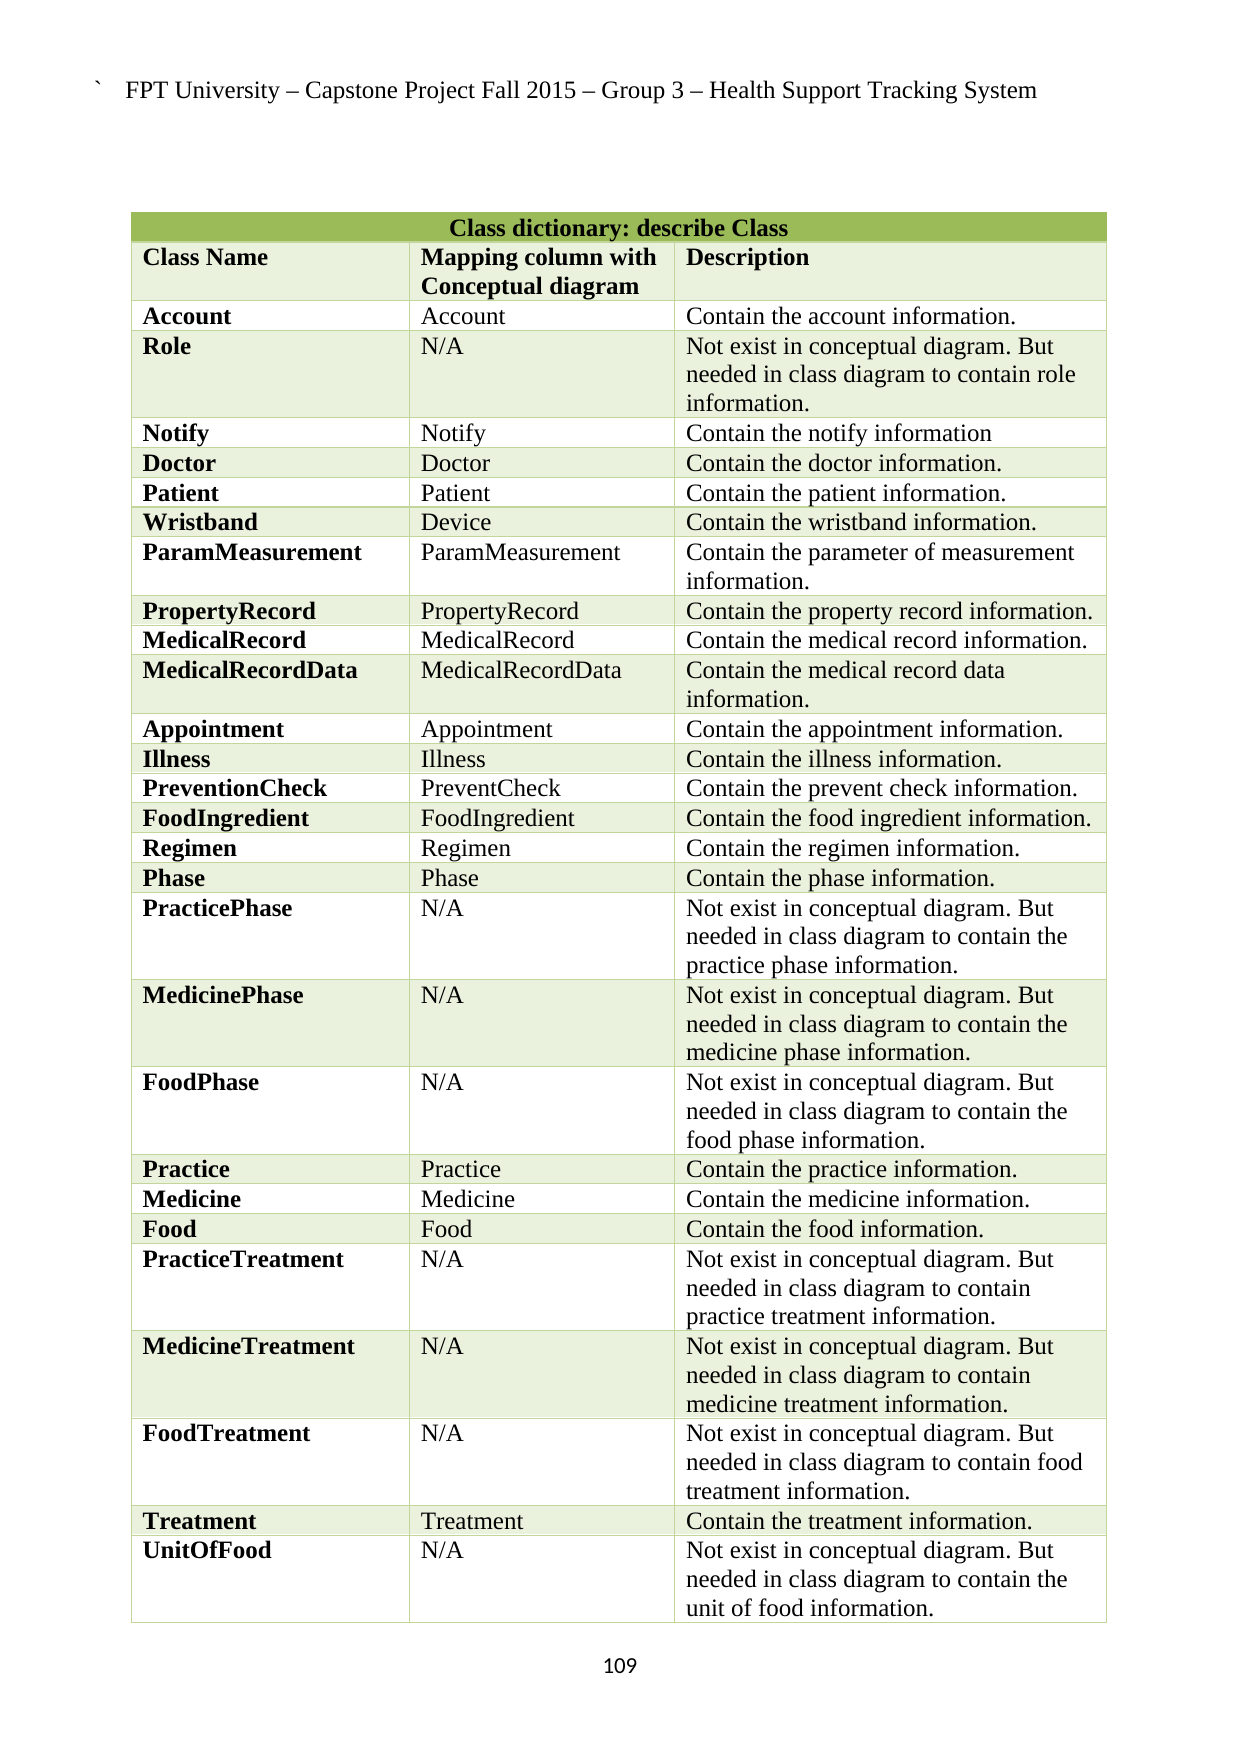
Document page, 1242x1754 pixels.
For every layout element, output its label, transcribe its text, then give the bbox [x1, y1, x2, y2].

table_cell MedicalRecordData [410, 655, 674, 713]
table_cell Food [410, 1214, 674, 1243]
table_cell Not exist in conceptual diagram. But needed in class diagram to contain food treatment information. [675, 1419, 1106, 1505]
table_cell PropertyRecord [132, 596, 409, 624]
table_cell Illness [132, 744, 409, 772]
table_cell Mapping column with Conceptual diagram [410, 243, 674, 300]
table_cell Patient [132, 478, 409, 506]
table_cell N/A [410, 1244, 674, 1330]
table_cell N/A [410, 1331, 674, 1417]
table_cell Contain the treatment information. [675, 1506, 1106, 1534]
table_cell Phase [410, 863, 674, 892]
table_cell PreventCheck [410, 774, 674, 802]
table_cell Contain the food ingredient information. [675, 803, 1106, 832]
table_cell Contain the parameter of measurement information. [675, 537, 1106, 595]
table_cell Contain the phase information. [675, 863, 1106, 892]
table_cell Not exist in conceptual diagram. But needed in class diagram to contain practice treatment information. [675, 1244, 1106, 1330]
table_cell Contain the patient information. [675, 478, 1106, 506]
table_cell Practice [410, 1155, 674, 1183]
table_cell Role [132, 331, 409, 417]
table_cell Treatment [410, 1506, 674, 1534]
table_cell Not exist in conceptual diagram. But needed in class diagram to contain the medicine phase information. [675, 980, 1106, 1066]
table_cell Regimen [410, 833, 674, 862]
table_cell FoodIngredient [132, 803, 409, 832]
table_cell Contain the food information. [675, 1214, 1106, 1243]
table_cell Contain the medical record information. [675, 626, 1106, 654]
table_cell Phase [132, 863, 409, 892]
table_cell Contain the illness information. [675, 744, 1106, 772]
table_cell Contain the property record information. [675, 596, 1106, 624]
table_cell Account [132, 301, 409, 330]
table_cell Practice [132, 1155, 409, 1183]
table_cell Not exist in conceptual diagram. But needed in class diagram to contain the food phase information. [675, 1067, 1106, 1153]
table_cell Wristband [132, 508, 409, 536]
table_cell N/A [410, 1419, 674, 1505]
table_cell Contain the notify information [675, 418, 1106, 447]
table_cell FoodPhase [132, 1067, 409, 1153]
table_cell Treatment [132, 1506, 409, 1534]
table_cell Patient [410, 478, 674, 506]
table_cell Description [675, 243, 1106, 300]
table_cell ParamMeasurement [132, 537, 409, 595]
table_cell N/A [410, 1536, 674, 1622]
table_cell UnitOfFood [132, 1536, 409, 1622]
table_cell Contain the appointment information. [675, 714, 1106, 743]
table_cell Notify [132, 418, 409, 447]
table_cell Illness [410, 744, 674, 772]
table_cell N/A [410, 331, 674, 417]
table_cell Not exist in conceptual diagram. But needed in class diagram to contain the unit of food information. [675, 1536, 1106, 1622]
table_cell PracticeTreatment [132, 1244, 409, 1330]
table_cell Contain the doctor information. [675, 448, 1106, 477]
table_cell N/A [410, 980, 674, 1066]
table_cell Not exist in conceptual diagram. But needed in class diagram to contain the practice phase information. [675, 893, 1106, 979]
table_cell Device [410, 508, 674, 536]
table_cell Contain the wristband information. [675, 508, 1106, 536]
table_cell Medicine [132, 1184, 409, 1213]
table_cell MedicalRecord [410, 626, 674, 654]
table_cell Account [410, 301, 674, 330]
table_header Class dictionary: describe Class [132, 213, 1106, 241]
table_cell N/A [410, 893, 674, 979]
table_cell Contain the account information. [675, 301, 1106, 330]
table_cell Medicine [410, 1184, 674, 1213]
table_cell Doctor [132, 448, 409, 477]
table_cell PropertyRecord [410, 596, 674, 624]
table_cell Not exist in conceptual diagram. But needed in class diagram to contain medicine treatment information. [675, 1331, 1106, 1417]
table_cell Appointment [410, 714, 674, 743]
table_cell Not exist in conceptual diagram. But needed in class diagram to contain role information. [675, 331, 1106, 417]
table_cell N/A [410, 1067, 674, 1153]
table_cell Food [132, 1214, 409, 1243]
table_cell Appointment [132, 714, 409, 743]
table_cell Class Name [132, 243, 409, 300]
table_cell Doctor [410, 448, 674, 477]
table_cell MedicineTreatment [132, 1331, 409, 1417]
table_cell MedicalRecordData [132, 655, 409, 713]
table_cell Contain the prevent check information. [675, 774, 1106, 802]
table_cell FoodTreatment [132, 1419, 409, 1505]
table_cell Contain the medical record data information. [675, 655, 1106, 713]
table_cell FoodIngredient [410, 803, 674, 832]
table_cell PreventionCheck [132, 774, 409, 802]
table_cell MedicalRecord [132, 626, 409, 654]
table_cell Contain the regimen information. [675, 833, 1106, 862]
table_cell Contain the medicine information. [675, 1184, 1106, 1213]
table_cell PracticePhase [132, 893, 409, 979]
table_cell Contain the practice information. [675, 1155, 1106, 1183]
table_cell Notify [410, 418, 674, 447]
table_cell ParamMeasurement [410, 537, 674, 595]
table_cell Regimen [132, 833, 409, 862]
table_cell MedicinePhase [132, 980, 409, 1066]
